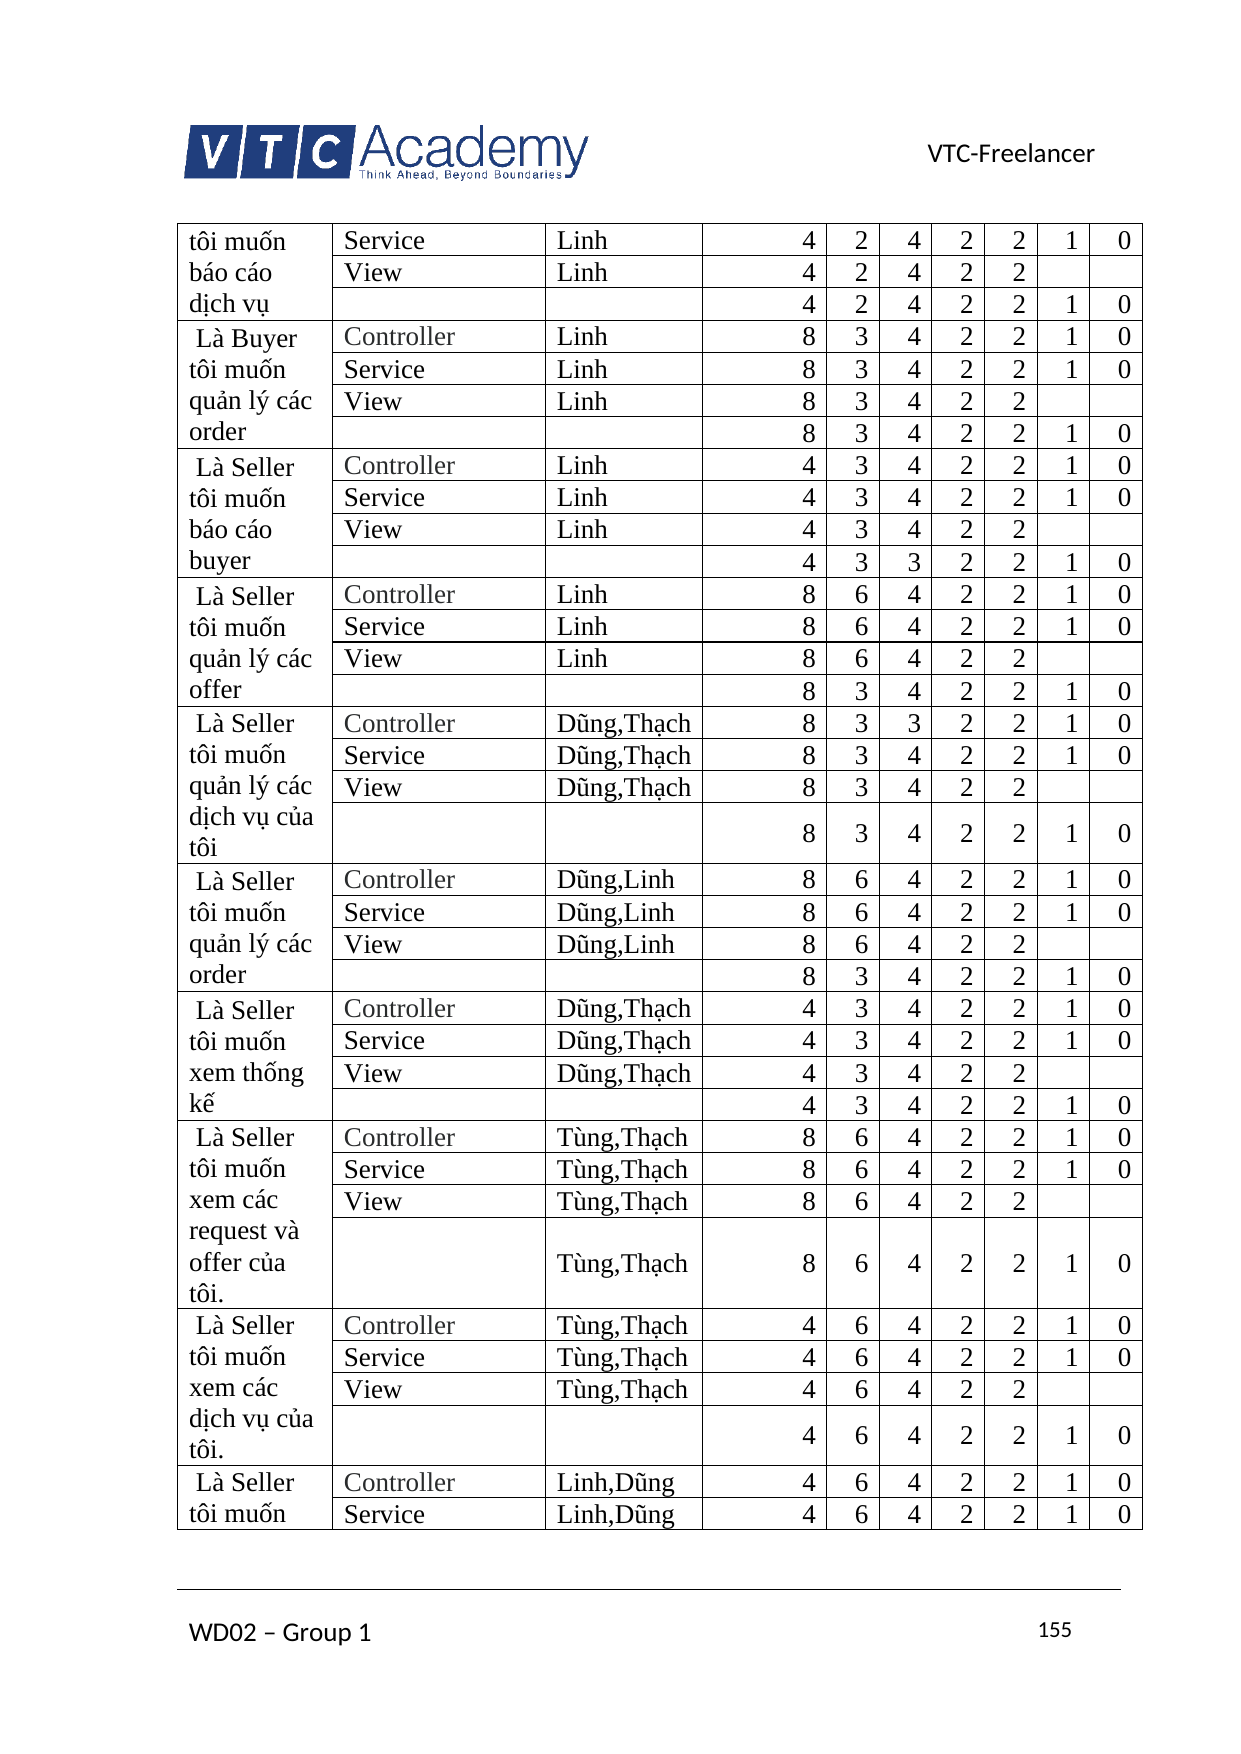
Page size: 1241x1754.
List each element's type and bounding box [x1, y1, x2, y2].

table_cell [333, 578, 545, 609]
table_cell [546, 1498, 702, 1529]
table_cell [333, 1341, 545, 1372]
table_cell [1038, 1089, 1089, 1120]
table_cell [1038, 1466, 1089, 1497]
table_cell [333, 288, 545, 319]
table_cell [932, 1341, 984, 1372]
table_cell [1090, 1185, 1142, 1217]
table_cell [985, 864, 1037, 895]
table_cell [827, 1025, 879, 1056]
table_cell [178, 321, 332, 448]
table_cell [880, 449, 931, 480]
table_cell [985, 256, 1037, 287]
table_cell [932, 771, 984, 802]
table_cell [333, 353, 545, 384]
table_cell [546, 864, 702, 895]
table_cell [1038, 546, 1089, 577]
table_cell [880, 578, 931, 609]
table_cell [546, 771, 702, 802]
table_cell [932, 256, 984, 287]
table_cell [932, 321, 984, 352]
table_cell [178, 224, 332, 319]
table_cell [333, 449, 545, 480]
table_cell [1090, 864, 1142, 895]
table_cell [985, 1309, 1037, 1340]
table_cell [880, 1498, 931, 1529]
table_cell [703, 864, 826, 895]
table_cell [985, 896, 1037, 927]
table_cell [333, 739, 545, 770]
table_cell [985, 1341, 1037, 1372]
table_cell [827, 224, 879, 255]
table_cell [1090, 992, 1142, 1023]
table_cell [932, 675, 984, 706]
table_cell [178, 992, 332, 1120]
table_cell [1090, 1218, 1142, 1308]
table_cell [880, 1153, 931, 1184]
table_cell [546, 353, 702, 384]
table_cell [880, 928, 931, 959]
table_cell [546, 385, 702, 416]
picture [169, 112, 603, 193]
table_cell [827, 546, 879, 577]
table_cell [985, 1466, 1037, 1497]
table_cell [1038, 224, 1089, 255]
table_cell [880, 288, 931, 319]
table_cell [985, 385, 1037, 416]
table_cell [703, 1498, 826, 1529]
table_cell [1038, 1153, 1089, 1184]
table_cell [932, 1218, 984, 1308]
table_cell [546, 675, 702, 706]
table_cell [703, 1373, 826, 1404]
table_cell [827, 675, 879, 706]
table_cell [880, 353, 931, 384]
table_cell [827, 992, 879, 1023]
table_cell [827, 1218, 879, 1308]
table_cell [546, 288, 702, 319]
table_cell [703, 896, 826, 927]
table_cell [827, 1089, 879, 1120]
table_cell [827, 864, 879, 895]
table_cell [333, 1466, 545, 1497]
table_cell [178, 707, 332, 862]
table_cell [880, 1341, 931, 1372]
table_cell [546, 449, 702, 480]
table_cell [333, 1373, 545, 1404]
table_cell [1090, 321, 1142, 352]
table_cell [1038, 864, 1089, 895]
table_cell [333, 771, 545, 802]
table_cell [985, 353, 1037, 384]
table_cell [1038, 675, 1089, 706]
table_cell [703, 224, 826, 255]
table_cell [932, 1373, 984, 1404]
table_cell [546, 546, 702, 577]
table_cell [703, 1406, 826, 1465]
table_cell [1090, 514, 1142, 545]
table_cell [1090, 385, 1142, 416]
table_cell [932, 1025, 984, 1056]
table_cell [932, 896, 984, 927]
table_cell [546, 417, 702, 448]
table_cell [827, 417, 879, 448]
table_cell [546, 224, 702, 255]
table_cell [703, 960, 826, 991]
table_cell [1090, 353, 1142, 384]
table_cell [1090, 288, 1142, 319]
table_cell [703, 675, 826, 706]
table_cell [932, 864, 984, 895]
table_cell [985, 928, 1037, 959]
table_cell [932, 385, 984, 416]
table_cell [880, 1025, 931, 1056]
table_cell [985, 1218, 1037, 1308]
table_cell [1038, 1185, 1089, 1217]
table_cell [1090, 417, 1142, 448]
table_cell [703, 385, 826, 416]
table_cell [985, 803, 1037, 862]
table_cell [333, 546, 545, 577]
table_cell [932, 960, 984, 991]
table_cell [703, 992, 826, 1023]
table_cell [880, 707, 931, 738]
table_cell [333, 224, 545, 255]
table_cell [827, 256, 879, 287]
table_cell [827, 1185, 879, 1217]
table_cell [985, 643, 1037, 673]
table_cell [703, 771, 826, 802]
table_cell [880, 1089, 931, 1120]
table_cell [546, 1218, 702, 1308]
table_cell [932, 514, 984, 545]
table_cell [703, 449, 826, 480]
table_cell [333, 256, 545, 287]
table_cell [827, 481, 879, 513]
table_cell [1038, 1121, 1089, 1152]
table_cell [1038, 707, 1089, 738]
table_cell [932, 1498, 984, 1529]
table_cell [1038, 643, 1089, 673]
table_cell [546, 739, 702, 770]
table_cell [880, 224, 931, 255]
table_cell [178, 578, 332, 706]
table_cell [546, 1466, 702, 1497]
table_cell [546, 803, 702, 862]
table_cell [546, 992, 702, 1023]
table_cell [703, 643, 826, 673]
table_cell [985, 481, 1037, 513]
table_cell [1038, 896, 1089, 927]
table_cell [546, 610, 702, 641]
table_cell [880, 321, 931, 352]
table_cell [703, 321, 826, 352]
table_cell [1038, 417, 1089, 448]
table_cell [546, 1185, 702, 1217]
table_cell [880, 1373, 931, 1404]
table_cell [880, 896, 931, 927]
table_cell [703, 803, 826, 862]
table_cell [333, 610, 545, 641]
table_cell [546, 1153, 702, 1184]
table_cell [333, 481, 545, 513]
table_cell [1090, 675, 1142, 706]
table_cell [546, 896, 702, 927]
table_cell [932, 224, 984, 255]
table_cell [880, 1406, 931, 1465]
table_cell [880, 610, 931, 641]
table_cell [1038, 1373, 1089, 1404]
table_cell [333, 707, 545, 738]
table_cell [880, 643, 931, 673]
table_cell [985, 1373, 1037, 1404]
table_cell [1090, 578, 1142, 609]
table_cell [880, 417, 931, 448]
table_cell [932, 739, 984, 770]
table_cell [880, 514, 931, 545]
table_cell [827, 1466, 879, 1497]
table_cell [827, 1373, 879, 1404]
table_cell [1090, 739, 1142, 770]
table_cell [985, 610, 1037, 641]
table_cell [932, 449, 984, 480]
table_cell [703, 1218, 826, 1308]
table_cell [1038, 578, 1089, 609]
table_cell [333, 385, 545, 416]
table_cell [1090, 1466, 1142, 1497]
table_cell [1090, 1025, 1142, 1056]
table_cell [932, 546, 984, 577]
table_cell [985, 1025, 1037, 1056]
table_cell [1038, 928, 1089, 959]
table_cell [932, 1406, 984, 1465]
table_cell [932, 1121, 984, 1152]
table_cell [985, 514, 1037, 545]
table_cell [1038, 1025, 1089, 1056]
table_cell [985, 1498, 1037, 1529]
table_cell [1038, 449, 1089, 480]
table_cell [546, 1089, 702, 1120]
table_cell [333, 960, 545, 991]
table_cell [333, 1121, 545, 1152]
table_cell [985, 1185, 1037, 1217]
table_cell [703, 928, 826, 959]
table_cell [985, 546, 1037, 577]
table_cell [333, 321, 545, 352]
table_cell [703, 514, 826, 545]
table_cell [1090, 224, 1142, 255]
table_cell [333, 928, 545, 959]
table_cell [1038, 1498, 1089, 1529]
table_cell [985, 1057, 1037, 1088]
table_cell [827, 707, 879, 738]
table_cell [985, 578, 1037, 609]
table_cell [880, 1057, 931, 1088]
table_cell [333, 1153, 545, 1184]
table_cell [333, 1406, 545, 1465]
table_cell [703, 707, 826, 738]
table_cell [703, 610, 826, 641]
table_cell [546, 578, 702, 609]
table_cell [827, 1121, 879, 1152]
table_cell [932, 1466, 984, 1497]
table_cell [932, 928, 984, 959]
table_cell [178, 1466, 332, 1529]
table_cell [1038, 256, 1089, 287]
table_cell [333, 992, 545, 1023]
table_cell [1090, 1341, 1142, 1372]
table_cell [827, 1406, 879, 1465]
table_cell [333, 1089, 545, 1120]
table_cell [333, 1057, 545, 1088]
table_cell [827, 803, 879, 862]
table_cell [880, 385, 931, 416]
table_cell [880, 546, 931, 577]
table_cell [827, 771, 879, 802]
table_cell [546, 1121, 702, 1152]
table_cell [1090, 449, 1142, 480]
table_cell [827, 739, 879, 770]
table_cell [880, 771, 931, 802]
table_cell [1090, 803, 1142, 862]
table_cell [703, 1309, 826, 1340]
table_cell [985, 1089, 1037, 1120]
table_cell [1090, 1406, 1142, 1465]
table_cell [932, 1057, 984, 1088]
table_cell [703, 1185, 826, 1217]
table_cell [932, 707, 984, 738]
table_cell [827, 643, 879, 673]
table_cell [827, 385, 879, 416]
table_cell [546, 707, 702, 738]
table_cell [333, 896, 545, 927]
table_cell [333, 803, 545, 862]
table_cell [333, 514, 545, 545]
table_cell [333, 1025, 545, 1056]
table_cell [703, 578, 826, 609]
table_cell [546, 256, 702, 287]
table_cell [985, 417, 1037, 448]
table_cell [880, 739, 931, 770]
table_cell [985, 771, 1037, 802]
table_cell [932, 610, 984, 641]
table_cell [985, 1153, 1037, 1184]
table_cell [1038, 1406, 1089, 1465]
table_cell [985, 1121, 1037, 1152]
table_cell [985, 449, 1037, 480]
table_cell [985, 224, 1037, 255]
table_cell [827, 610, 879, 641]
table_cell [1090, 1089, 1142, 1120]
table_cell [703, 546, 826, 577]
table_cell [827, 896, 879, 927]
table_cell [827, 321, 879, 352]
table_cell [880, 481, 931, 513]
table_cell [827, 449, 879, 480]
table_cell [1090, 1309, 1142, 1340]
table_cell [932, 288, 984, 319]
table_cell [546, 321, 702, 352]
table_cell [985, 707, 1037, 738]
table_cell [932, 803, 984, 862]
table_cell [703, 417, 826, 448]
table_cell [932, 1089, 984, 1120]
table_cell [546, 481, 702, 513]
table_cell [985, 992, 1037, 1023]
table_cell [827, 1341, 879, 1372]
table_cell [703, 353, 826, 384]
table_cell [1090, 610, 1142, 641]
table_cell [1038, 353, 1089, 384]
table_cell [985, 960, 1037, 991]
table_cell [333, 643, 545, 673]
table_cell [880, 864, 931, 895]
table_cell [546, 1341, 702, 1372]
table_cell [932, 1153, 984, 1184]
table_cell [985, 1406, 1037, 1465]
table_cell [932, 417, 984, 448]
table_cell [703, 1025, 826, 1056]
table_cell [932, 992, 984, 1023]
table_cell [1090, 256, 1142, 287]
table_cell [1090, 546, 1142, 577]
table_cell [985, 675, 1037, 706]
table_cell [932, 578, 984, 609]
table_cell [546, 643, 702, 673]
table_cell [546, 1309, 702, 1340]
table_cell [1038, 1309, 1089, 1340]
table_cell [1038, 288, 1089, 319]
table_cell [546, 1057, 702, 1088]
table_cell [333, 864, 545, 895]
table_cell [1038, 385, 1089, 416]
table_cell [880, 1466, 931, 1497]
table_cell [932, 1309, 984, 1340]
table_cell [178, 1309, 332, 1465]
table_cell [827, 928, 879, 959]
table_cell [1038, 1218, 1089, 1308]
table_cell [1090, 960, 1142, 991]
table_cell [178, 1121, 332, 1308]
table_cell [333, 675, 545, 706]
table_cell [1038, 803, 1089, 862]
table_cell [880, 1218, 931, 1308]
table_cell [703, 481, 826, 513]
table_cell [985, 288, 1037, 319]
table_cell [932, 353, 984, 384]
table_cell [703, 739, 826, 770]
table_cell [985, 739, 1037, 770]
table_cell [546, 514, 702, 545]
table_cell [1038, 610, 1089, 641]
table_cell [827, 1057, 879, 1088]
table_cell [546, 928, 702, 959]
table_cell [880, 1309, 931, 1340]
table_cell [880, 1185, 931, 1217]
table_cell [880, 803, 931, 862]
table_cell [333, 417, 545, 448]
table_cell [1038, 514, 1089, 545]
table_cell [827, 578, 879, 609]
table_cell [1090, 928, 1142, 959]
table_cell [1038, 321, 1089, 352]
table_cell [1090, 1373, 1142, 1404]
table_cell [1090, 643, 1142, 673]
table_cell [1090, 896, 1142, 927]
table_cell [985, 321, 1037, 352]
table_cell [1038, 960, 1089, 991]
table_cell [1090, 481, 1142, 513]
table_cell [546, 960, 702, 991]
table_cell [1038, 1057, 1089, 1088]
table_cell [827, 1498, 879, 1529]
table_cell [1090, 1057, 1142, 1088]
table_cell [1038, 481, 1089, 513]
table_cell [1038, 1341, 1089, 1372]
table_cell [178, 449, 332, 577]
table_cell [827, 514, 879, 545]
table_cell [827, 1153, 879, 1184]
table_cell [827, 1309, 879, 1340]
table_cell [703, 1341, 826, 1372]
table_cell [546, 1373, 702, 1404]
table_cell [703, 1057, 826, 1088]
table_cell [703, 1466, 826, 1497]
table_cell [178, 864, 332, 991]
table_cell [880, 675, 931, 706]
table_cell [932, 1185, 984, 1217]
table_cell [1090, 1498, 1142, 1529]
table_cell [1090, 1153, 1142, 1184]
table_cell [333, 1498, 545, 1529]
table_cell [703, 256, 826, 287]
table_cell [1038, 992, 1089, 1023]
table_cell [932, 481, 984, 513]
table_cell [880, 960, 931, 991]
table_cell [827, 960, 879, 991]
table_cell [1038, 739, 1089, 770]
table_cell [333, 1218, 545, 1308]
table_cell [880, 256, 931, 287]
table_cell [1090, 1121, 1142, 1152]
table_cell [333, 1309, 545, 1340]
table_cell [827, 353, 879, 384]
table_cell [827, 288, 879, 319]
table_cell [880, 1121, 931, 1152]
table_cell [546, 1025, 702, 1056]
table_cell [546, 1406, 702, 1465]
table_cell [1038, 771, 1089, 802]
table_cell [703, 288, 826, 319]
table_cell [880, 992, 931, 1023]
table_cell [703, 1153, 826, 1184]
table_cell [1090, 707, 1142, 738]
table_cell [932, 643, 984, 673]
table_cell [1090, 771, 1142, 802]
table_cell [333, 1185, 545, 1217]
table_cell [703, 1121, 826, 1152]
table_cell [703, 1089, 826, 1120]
